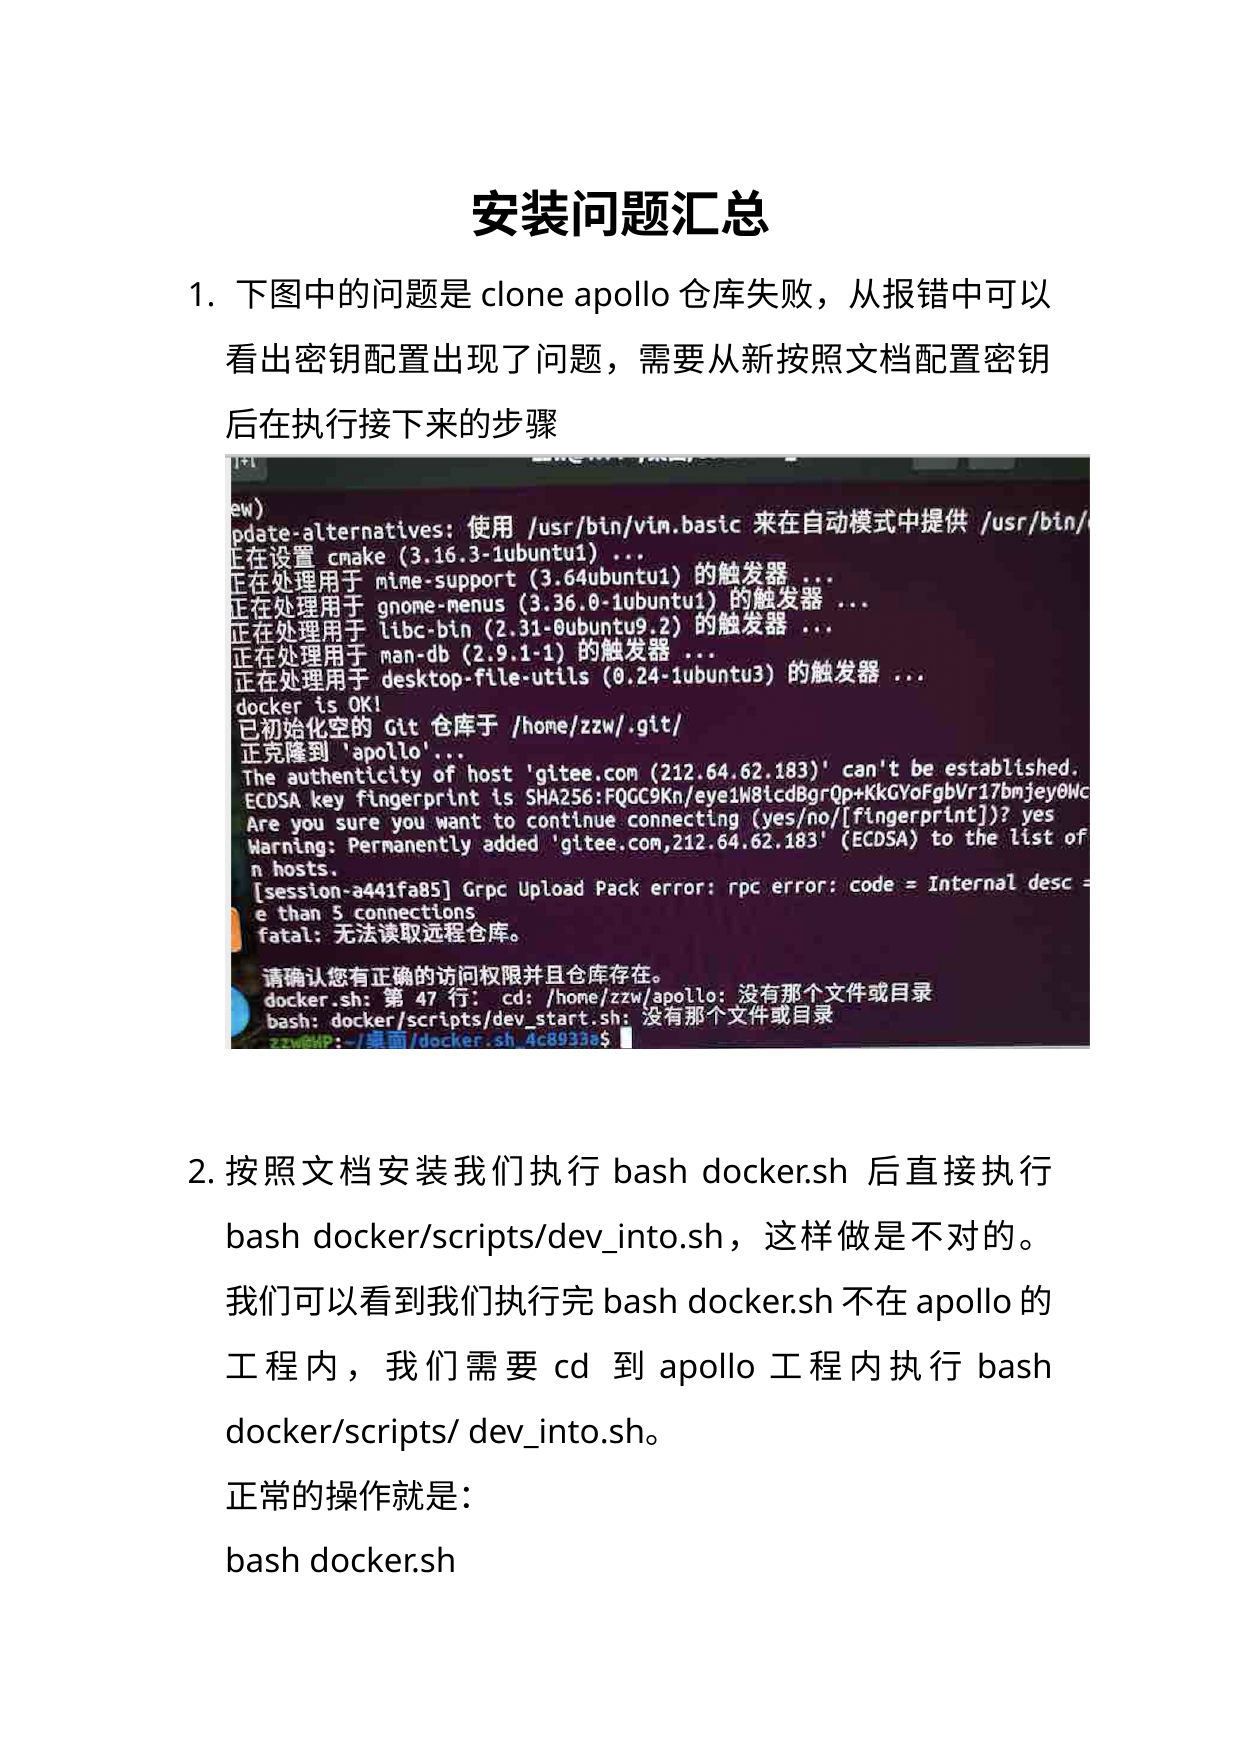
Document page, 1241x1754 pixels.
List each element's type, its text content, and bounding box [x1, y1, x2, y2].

text 安装问题汇总 [187, 162, 1053, 259]
list bash docker.sh [225, 1527, 1053, 1592]
picture [225, 454, 1091, 1049]
list 下图中的问题是clone apollo仓库失败，从报错中可以看出密钥配置出现了问题，需要从新按照文档配置密钥后在执行接下来的步骤 [187, 259, 1053, 454]
list 正常的操作就是： [225, 1462, 1053, 1527]
list 按照文档安装我们执行bash docker.sh 后直接执行bash docker/scripts/dev_into.sh，这样做是不对的。我们可以看到我们执行完bash docker.sh不在apollo的工程内，我们需要cd 到apollo工程内执行bash docker/scripts/ dev_into.sh。 [187, 1137, 1053, 1462]
